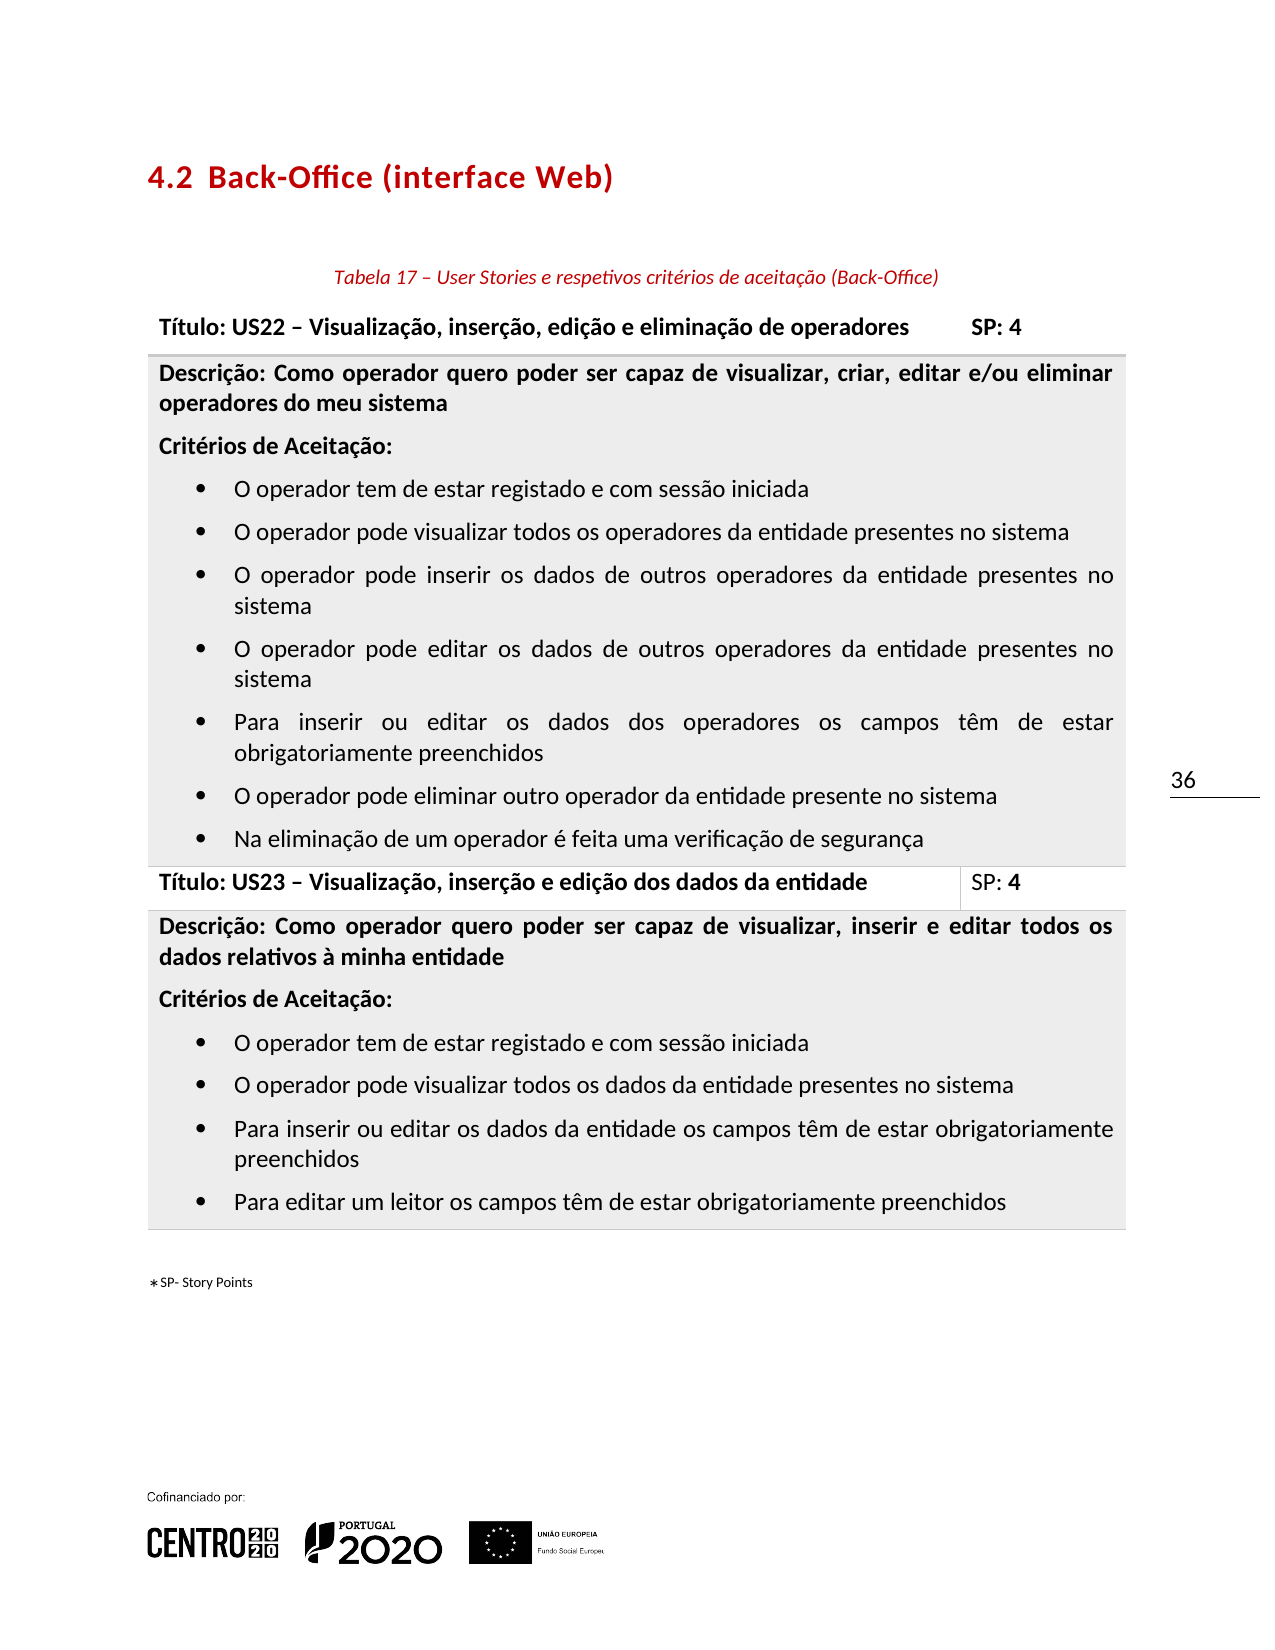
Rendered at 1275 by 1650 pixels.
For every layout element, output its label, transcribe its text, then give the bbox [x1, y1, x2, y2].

picture [147, 1492, 605, 1564]
table_header Título: US22 – Visualização, inserção, edição e eliminação de operadores [148, 311, 960, 354]
subtitle Back-Office (interface Web) [148, 156, 1127, 196]
table_cell Descrição: Como operador quero poder ser capaz de visualizar, inserir e editar todos os dados relativos à minha entidade Critérios de Aceitação: O operador tem de estar registado e com sessão iniciada O operador pode visualizar todos os dados da entidade presentes no sistema Para inserir ou editar os dados da entidade os campos têm de estar obrigatoriamente preenchidos Para editar um leitor os campos têm de estar obrigatoriamente preenchidos [148, 911, 1126, 1229]
table_cell Título: US23 – Visualização, inserção e edição dos dados da entidade [148, 867, 960, 909]
text *SP- Story Points [148, 1273, 1127, 1303]
table_cell SP: 4 [961, 867, 1126, 909]
text Tabela 17 – User Stories e respetivos critérios de aceitação (Back-Office) [148, 264, 1127, 290]
table_cell Descrição: Como operador quero poder ser capaz de visualizar, criar, editar e/ou eliminar operadores do meu sistema Critérios de Aceitação: O operador tem de estar registado e com sessão iniciada O operador pode visualizar todos os operadores da entidade presentes no sistema O operador pode inserir os dados de outros operadores da entidade presentes no sistema O operador pode editar os dados de outros operadores da entidade presentes no sistema Para inserir ou editar os dados dos operadores os campos têm de estar obrigatoriamente preenchidos O operador pode eliminar outro operador da entidade presente no sistema Na eliminação de um operador é feita uma verificação de segurança [148, 357, 1126, 866]
table_header SP: 4 [960, 311, 1126, 354]
